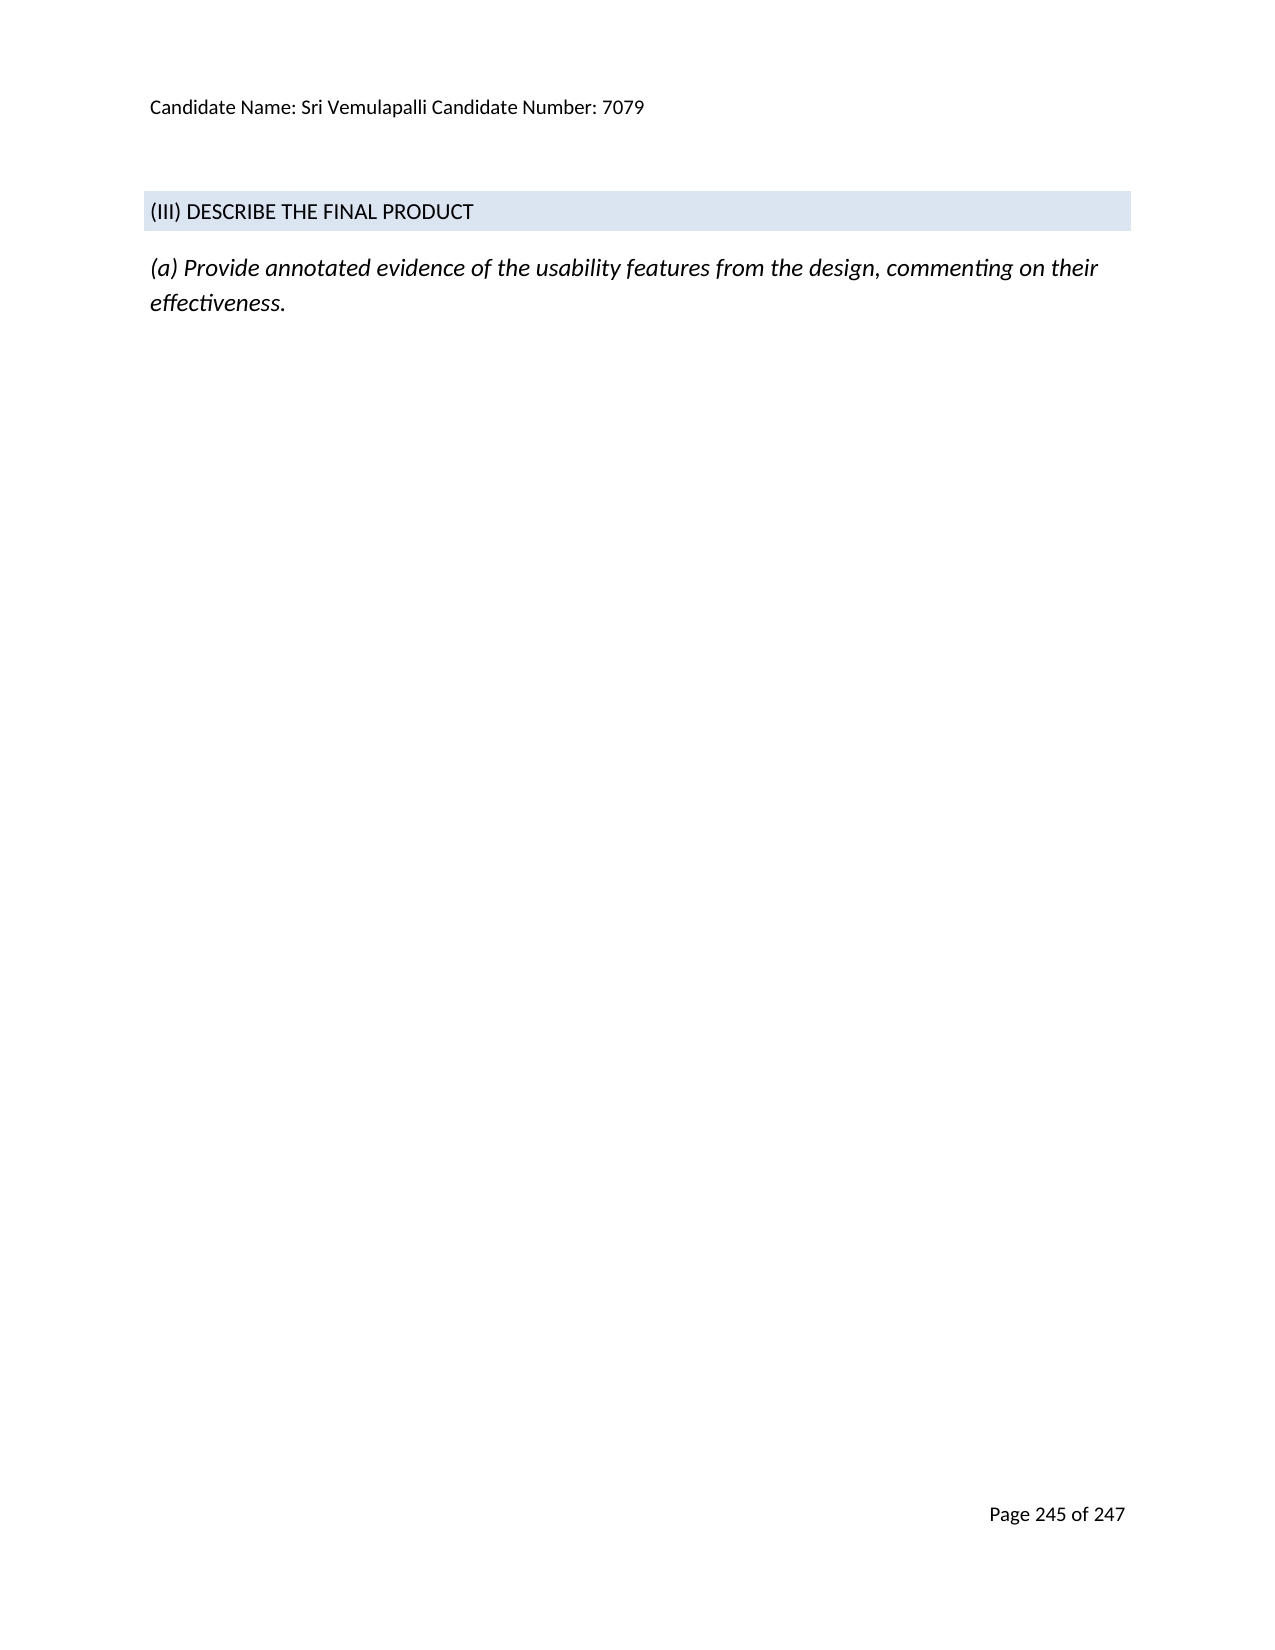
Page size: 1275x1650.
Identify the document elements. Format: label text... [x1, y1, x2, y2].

text (a) Provide annotated evidence of the usability features from the design, commenting on their effectiveness. [150, 252, 1125, 318]
subtitle (III) DESCRIBE THE FINAL PRODUCT [150, 197, 1125, 225]
